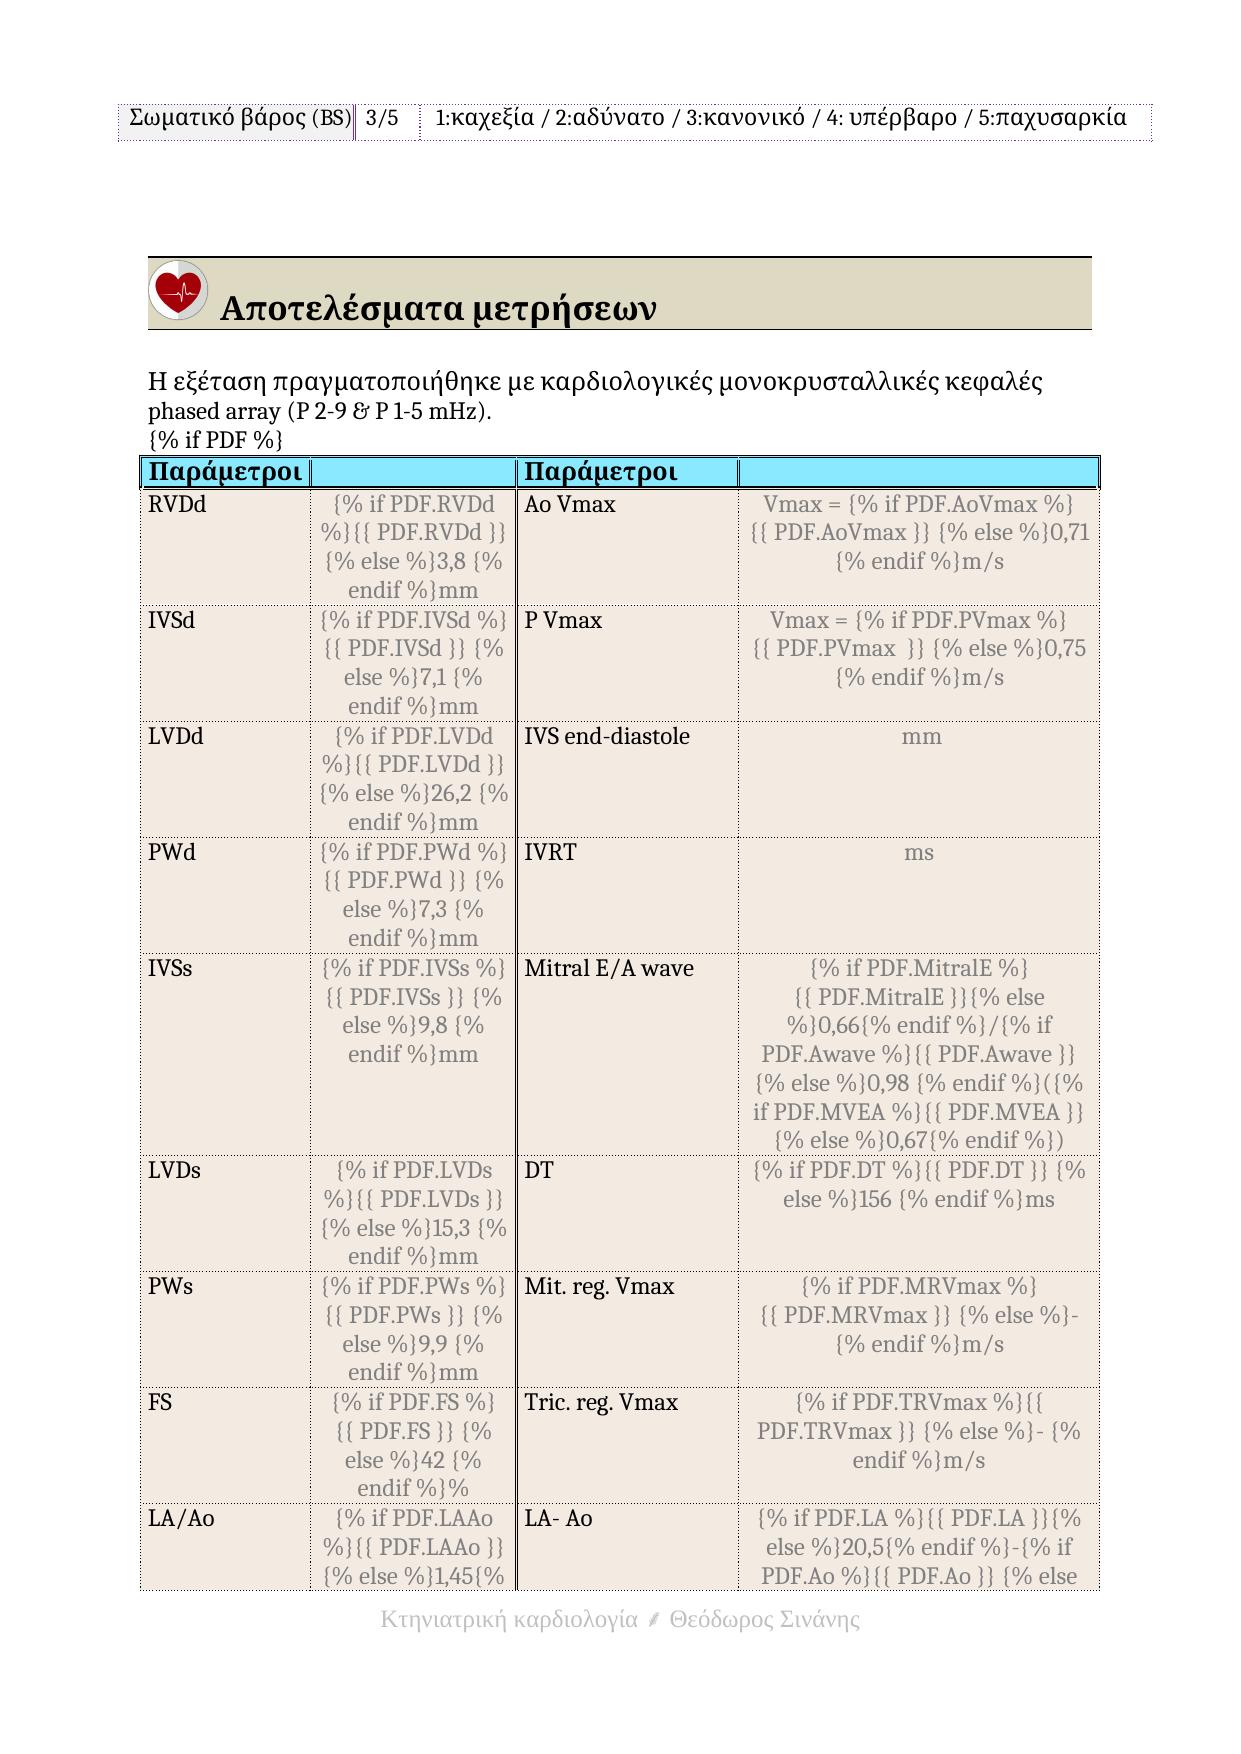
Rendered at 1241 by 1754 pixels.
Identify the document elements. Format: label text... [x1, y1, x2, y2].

table_cell IVSs [140, 953, 310, 1155]
text {% if PDF %} [148, 426, 1092, 454]
table_cell IVRT [518, 837, 738, 953]
table_cell IVSd [140, 605, 310, 721]
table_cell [310, 1503, 515, 1590]
table_cell {% if PDF.TRVmax %}{{ PDF.TRVmax }} {% else %}- {% endif %}m/s [738, 1387, 1100, 1503]
table_cell {% if PDF.PWd %}{{ PDF.PWd }} {% else %}7,3 {% endif %}mm [310, 837, 515, 953]
table_cell {% if PDF.FS %}{{ PDF.FS }} {% else %}42 {% endif %}% [310, 1387, 515, 1503]
text Η εξέταση πραγματοποιήθηκε με καρδιολογικές μονοκρυσταλλικές κεφαλές phased array (P 2-9 & P 1-5 mHz). [148, 368, 1092, 426]
table_cell {% if PDF.LVDs %}{{ PDF.LVDs }} {% else %}15,3 {% endif %}mm [310, 1155, 515, 1271]
table_cell Vmax = {% if PDF.PVmax %}{{ PDF.PVmax }} {% else %}0,75 {% endif %}m/s [738, 605, 1100, 721]
table_cell PWd [140, 837, 310, 953]
table_cell LVDd [140, 721, 310, 837]
table_cell {% if PDF.DT %}{{ PDF.DT }} {% else %}156 {% endif %}ms [738, 1155, 1100, 1271]
table_cell Σωματικό βάρος (BS) [118, 104, 353, 140]
table_header [738, 458, 1098, 486]
table_cell 1:καχεξία / 2:αδύνατο / 3:κανονικό / 4: υπέρβαρο / 5:παχυσαρκία [420, 104, 1152, 140]
table_cell IVS end-diastole [518, 721, 738, 837]
table_cell LVDs [140, 1155, 310, 1271]
table_cell {% if PDF.IVSd %}{{ PDF.IVSd }} {% else %}7,1 {% endif %}mm [310, 605, 515, 721]
table_cell DT [518, 1155, 738, 1271]
table_cell mm [738, 721, 1100, 837]
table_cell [738, 1503, 1100, 1590]
table_cell Ao Vmax [518, 490, 738, 604]
table_cell ms [738, 837, 1100, 953]
table_cell FS [140, 1387, 310, 1503]
table_header [310, 456, 517, 486]
table_cell PWs [140, 1271, 310, 1387]
table_cell {% if PDF.MitralE %}{{ PDF.MitralE }}{% else %}0,66{% endif %}/{% if PDF.Awave %}{{ PDF.Awave }} {% else %}0,98 {% endif %}({% if PDF.MVEA %}{{ PDF.MVEA }}{% else %}0,67{% endif %}) [738, 953, 1100, 1155]
table_cell 3/5 [356, 104, 420, 140]
table_header Παράμετροι [142, 458, 310, 486]
table_cell P Vmax [518, 605, 738, 721]
table_cell {% if PDF.PWs %}{{ PDF.PWs }} {% else %}9,9 {% endif %}mm [310, 1271, 515, 1387]
table_header Παράμετροι [517, 458, 738, 486]
table_cell Tric. reg. Vmax [518, 1387, 738, 1503]
table_cell {% if PDF.IVSs %}{{ PDF.IVSs }} {% else %}9,8 {% endif %}mm [310, 953, 515, 1155]
table_cell LA- Ao [518, 1503, 738, 1590]
table_cell LA/Ao [140, 1503, 310, 1590]
table_cell Vmax = {% if PDF.AoVmax %}{{ PDF.AoVmax }} {% else %}0,71 {% endif %}m/s [738, 486, 1100, 604]
table_cell {% if PDF.LVDd %}{{ PDF.LVDd }} {% else %}26,2 {% endif %}mm [310, 721, 515, 837]
table_cell RVDd [140, 486, 310, 604]
table_cell Mitral E/A wave [518, 953, 738, 1155]
table_cell {% if PDF.RVDd %}{{ PDF.RVDd }} {% else %}3,8 {% endif %}mm [310, 490, 515, 604]
table_cell Mit. reg. Vmax [518, 1271, 738, 1387]
picture [147, 259, 209, 321]
table_cell {% if PDF.MRVmax %}{{ PDF.MRVmax }} {% else %}- {% endif %}m/s [738, 1271, 1100, 1387]
text Αποτελέσματα μετρήσεων [148, 258, 1092, 329]
